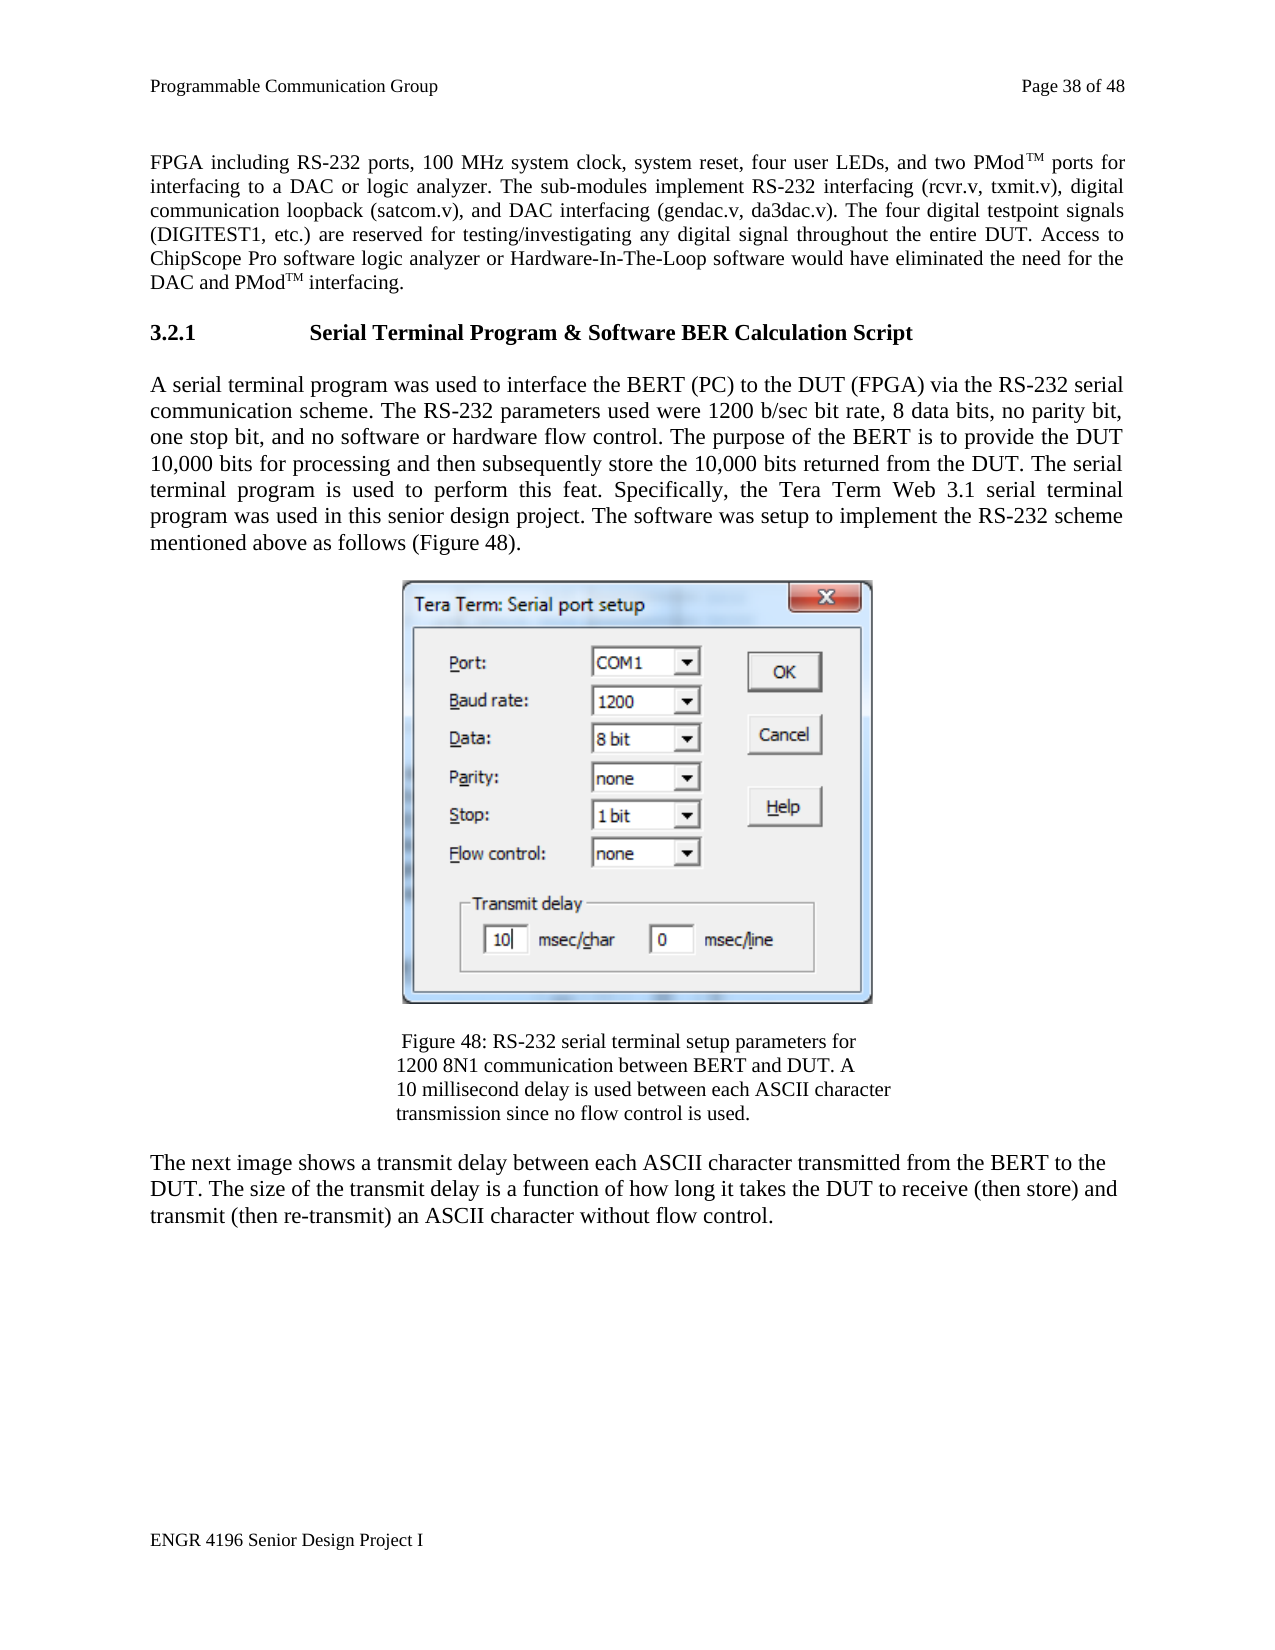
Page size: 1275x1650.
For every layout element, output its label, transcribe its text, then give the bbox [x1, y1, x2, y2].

text The next image shows a transmit delay between each ASCII character transmitted from the BERT to the DUT. The size of the transmit delay is a function of how long it takes the DUT to receive (then store) and transmit (then re-transmit) an ASCII character without flow control. [150, 1149, 1125, 1228]
text Figure 48: RS-232 serial terminal setup parameters for [150, 1029, 1125, 1053]
picture [402, 580, 873, 1004]
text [150, 150, 1125, 294]
text 1200 8N1 communication between BERT and DUT. A [150, 1053, 1125, 1077]
text A serial terminal program was used to interface the BERT (PC) to the DUT (FPGA) via the RS-232 serial communication scheme. The RS-232 parameters used were 1200 b/sec bit rate, 8 data bits, no parity bit, one stop bit, and no software or hardware flow control. The purpose of the BERT is to provide the DUT 10,000 bits for processing and then subsequently store the 10,000 bits returned from the DUT. The serial terminal program is used to perform this feat. Specifically, the Tera Term Web 3.1 serial terminal program was used in this senior design project. The software was setup to implement the RS-232 scheme mentioned above as follows (Figure 48). [150, 371, 1125, 555]
subtitle 3.2.1 Serial Terminal Program & Software BER Calculation Script [150, 319, 1125, 346]
text 10 millisecond delay is used between each ASCII character [150, 1077, 1125, 1101]
text transmission since no flow control is used. [150, 1101, 1125, 1125]
